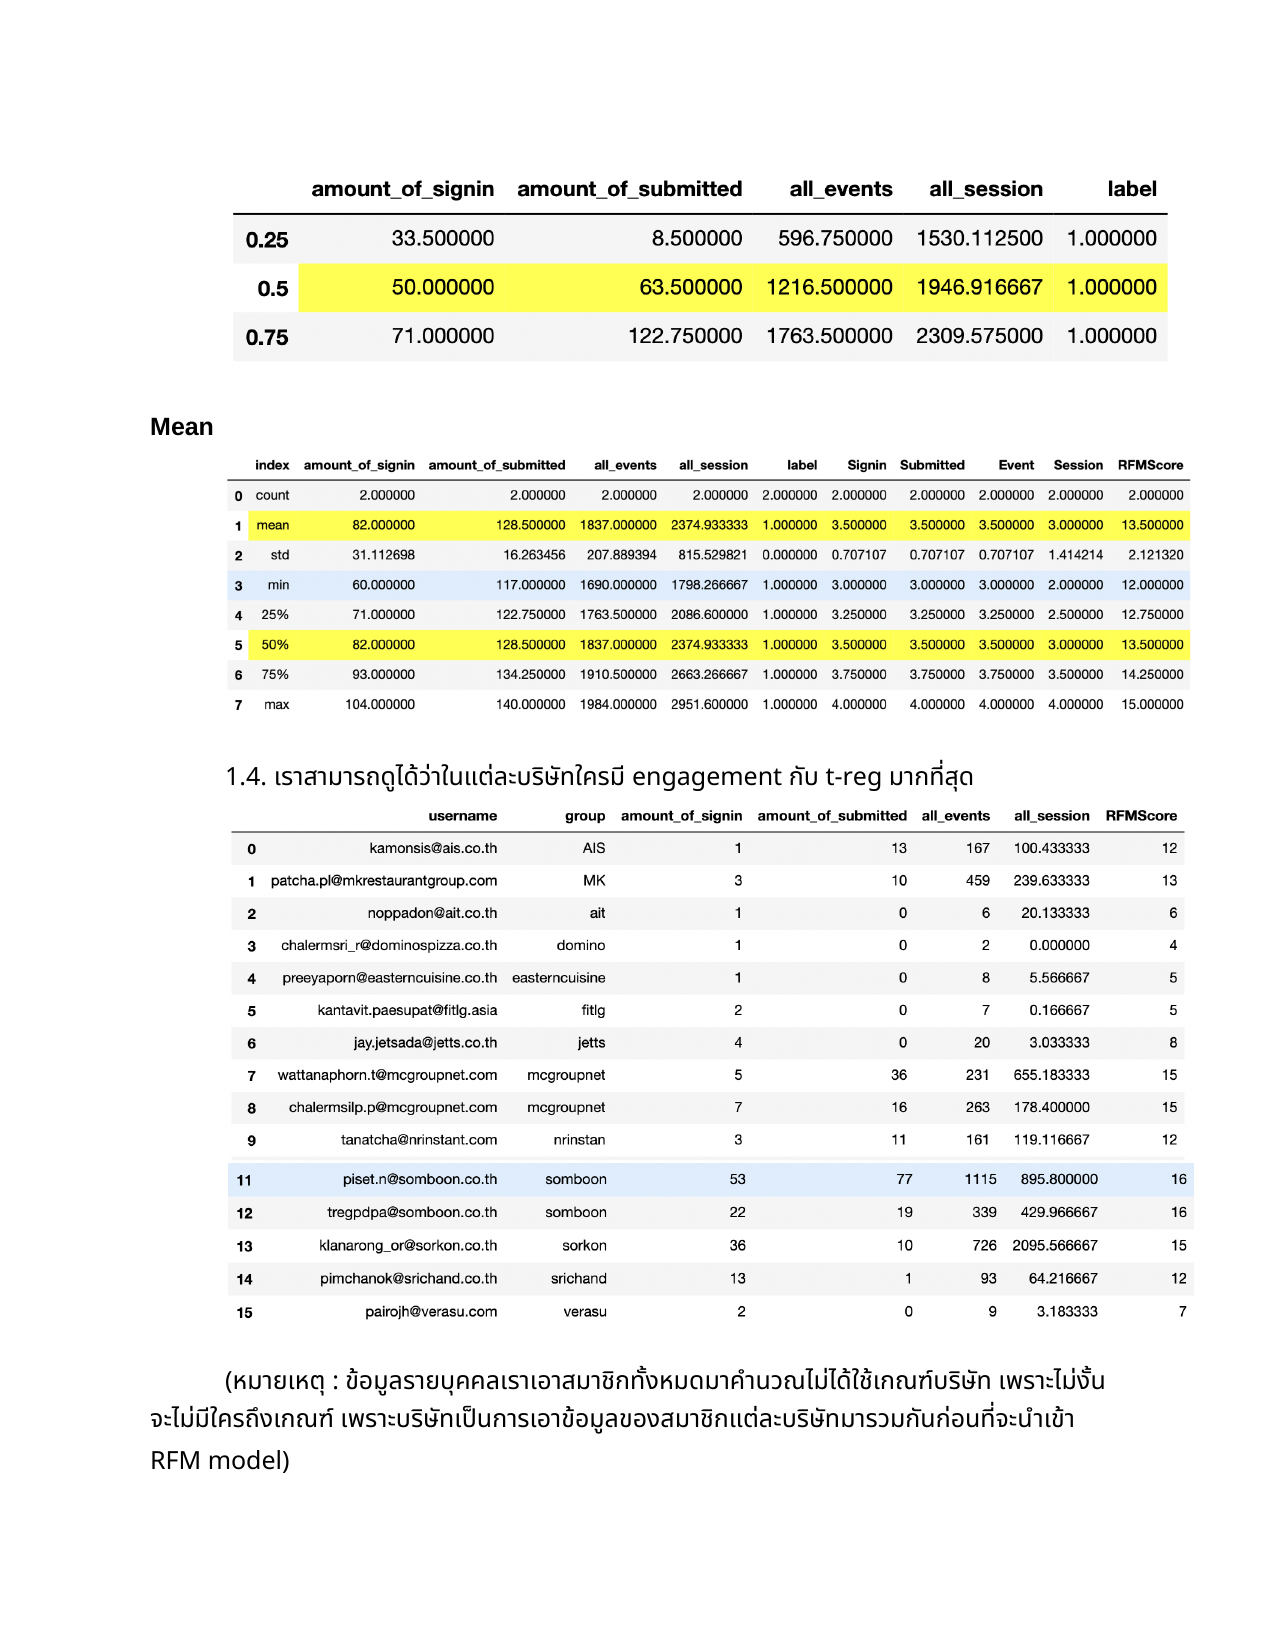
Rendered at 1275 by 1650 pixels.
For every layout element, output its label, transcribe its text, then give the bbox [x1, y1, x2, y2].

picture [225, 445, 1200, 722]
text 1.4. เราสามารถดูได้ว่าในแต่ละบริษัทใครมี engagement กับ t-reg มากที่สุด [150, 759, 1125, 796]
picture [225, 1163, 1200, 1326]
text (หมายเหตุ : ข้อมูลรายบุคคลเราเอาสมาชิกทั้งหมดมาคำนวณไม่ได้ใช้เกณฑ์บริษัท เพราะไม่งั้นจะไม่มีใครถึงเกณฑ์ เพราะบริษัทเป็นการเอาข้อมูลของสมาชิกแต่ละบริษัทมารวมกันก่อนที่จะนำเข้า RFM model) [150, 1363, 1125, 1476]
picture [225, 801, 1200, 1160]
text Mean [150, 412, 1125, 441]
picture [225, 150, 1200, 375]
